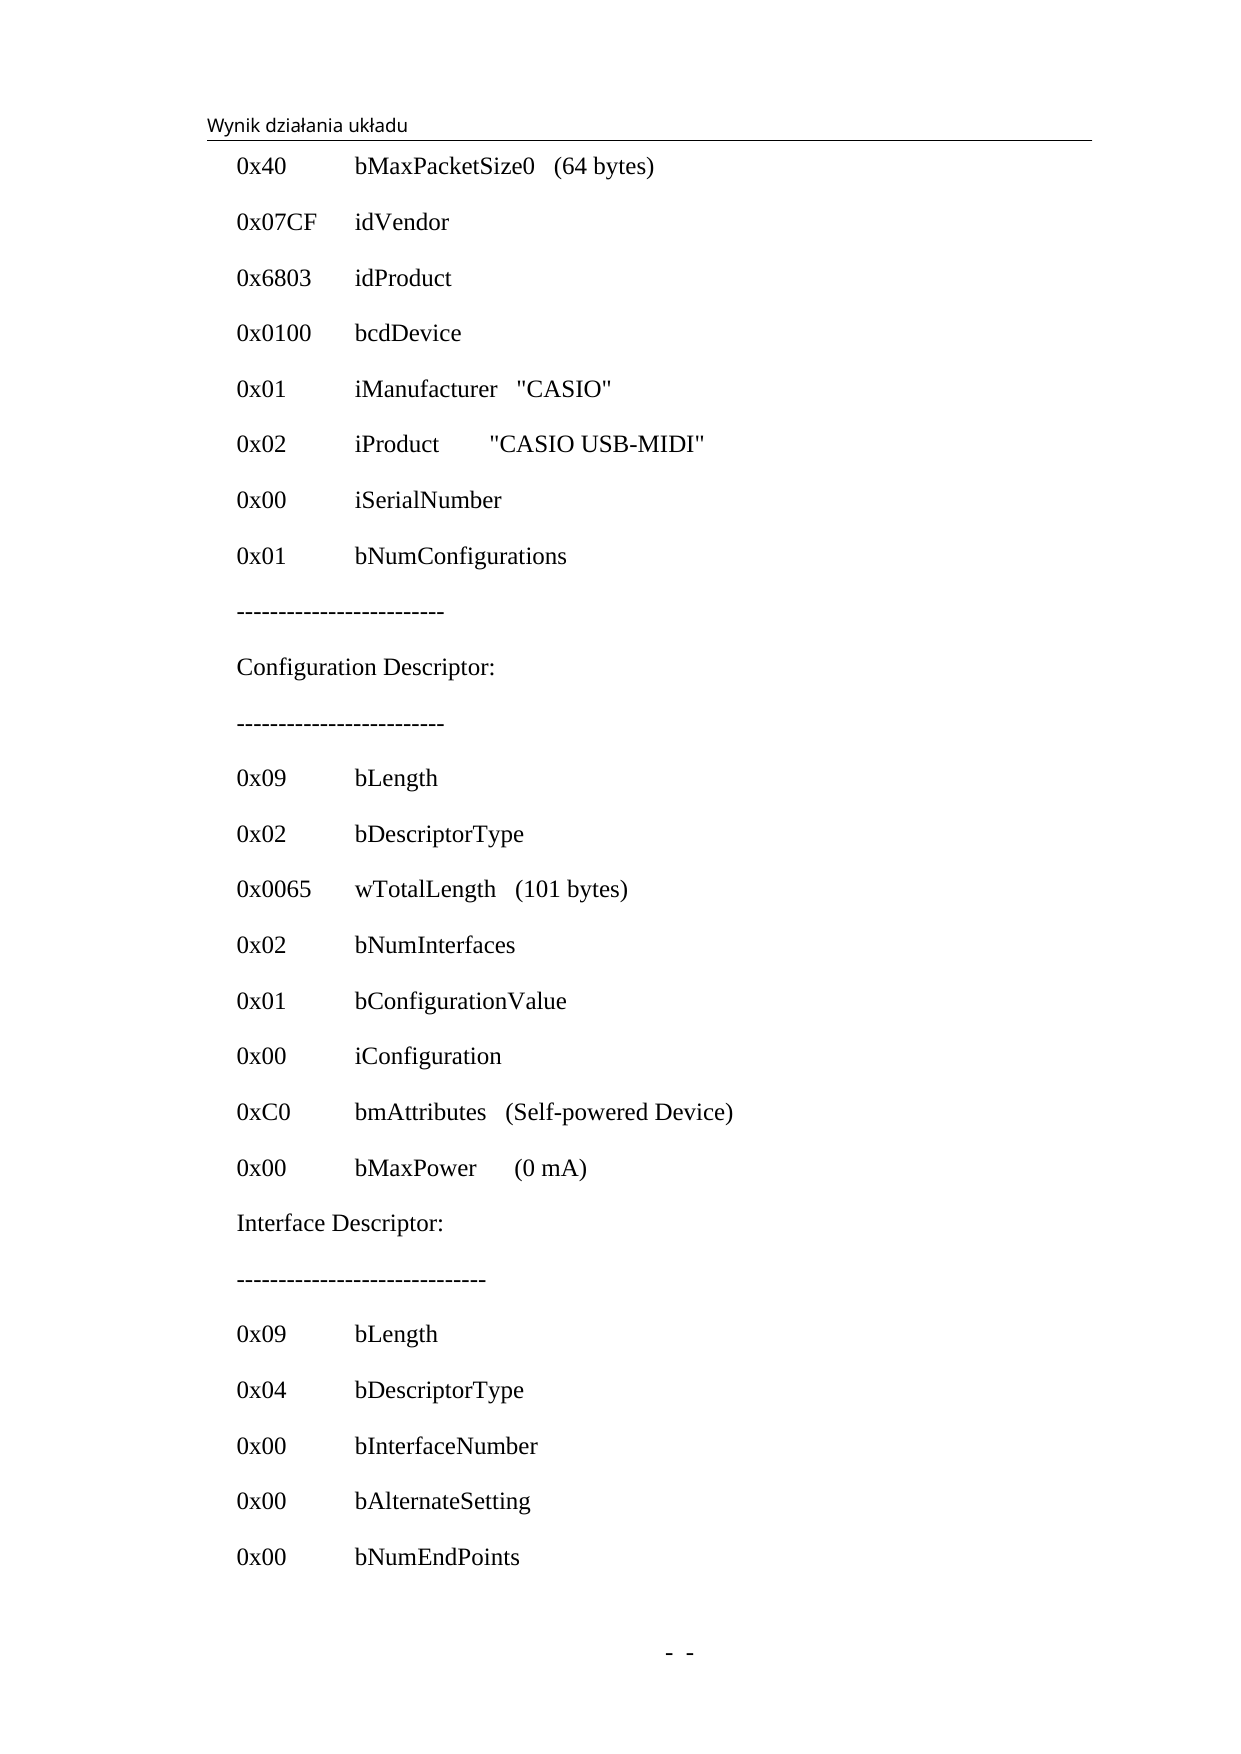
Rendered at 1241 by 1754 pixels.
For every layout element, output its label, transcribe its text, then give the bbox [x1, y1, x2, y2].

text ------------------------- [207, 708, 1092, 736]
text 0x0100 bcdDevice [207, 318, 1092, 347]
text 0x00 bAlternateSetting [207, 1486, 1092, 1515]
text 0x01 bConfigurationValue [207, 986, 1092, 1014]
text 0x01 iManufacturer "CASIO" [207, 374, 1092, 403]
text Configuration Descriptor: [207, 652, 1092, 681]
text Interface Descriptor: [207, 1208, 1092, 1237]
text 0x00 iSerialNumber [207, 485, 1092, 514]
text 0x40 bMaxPacketSize0 (64 bytes) [207, 151, 1092, 180]
text ------------------------------ [207, 1264, 1092, 1293]
text 0x00 bInterfaceNumber [207, 1431, 1092, 1459]
text 0x0065 wTotalLength (101 bytes) [207, 874, 1092, 903]
text 0xC0 bmAttributes (Self-powered Device) [207, 1097, 1092, 1126]
text 0x04 bDescriptorType [207, 1375, 1092, 1404]
text 0x00 bMaxPower (0 mA) [207, 1153, 1092, 1181]
text 0x07CF idVendor [207, 207, 1092, 236]
text 0x02 bDescriptorType [207, 819, 1092, 848]
text 0x02 bNumInterfaces [207, 930, 1092, 959]
text ------------------------- [207, 596, 1092, 625]
text 0x02 iProduct "CASIO USB-MIDI" [207, 429, 1092, 458]
text 0x09 bLength [207, 1319, 1092, 1348]
text 0x00 iConfiguration [207, 1041, 1092, 1070]
text 0x00 bNumEndPoints [207, 1542, 1092, 1571]
text 0x09 bLength [207, 763, 1092, 792]
text 0x6803 idProduct [207, 263, 1092, 291]
text 0x01 bNumConfigurations [207, 541, 1092, 569]
